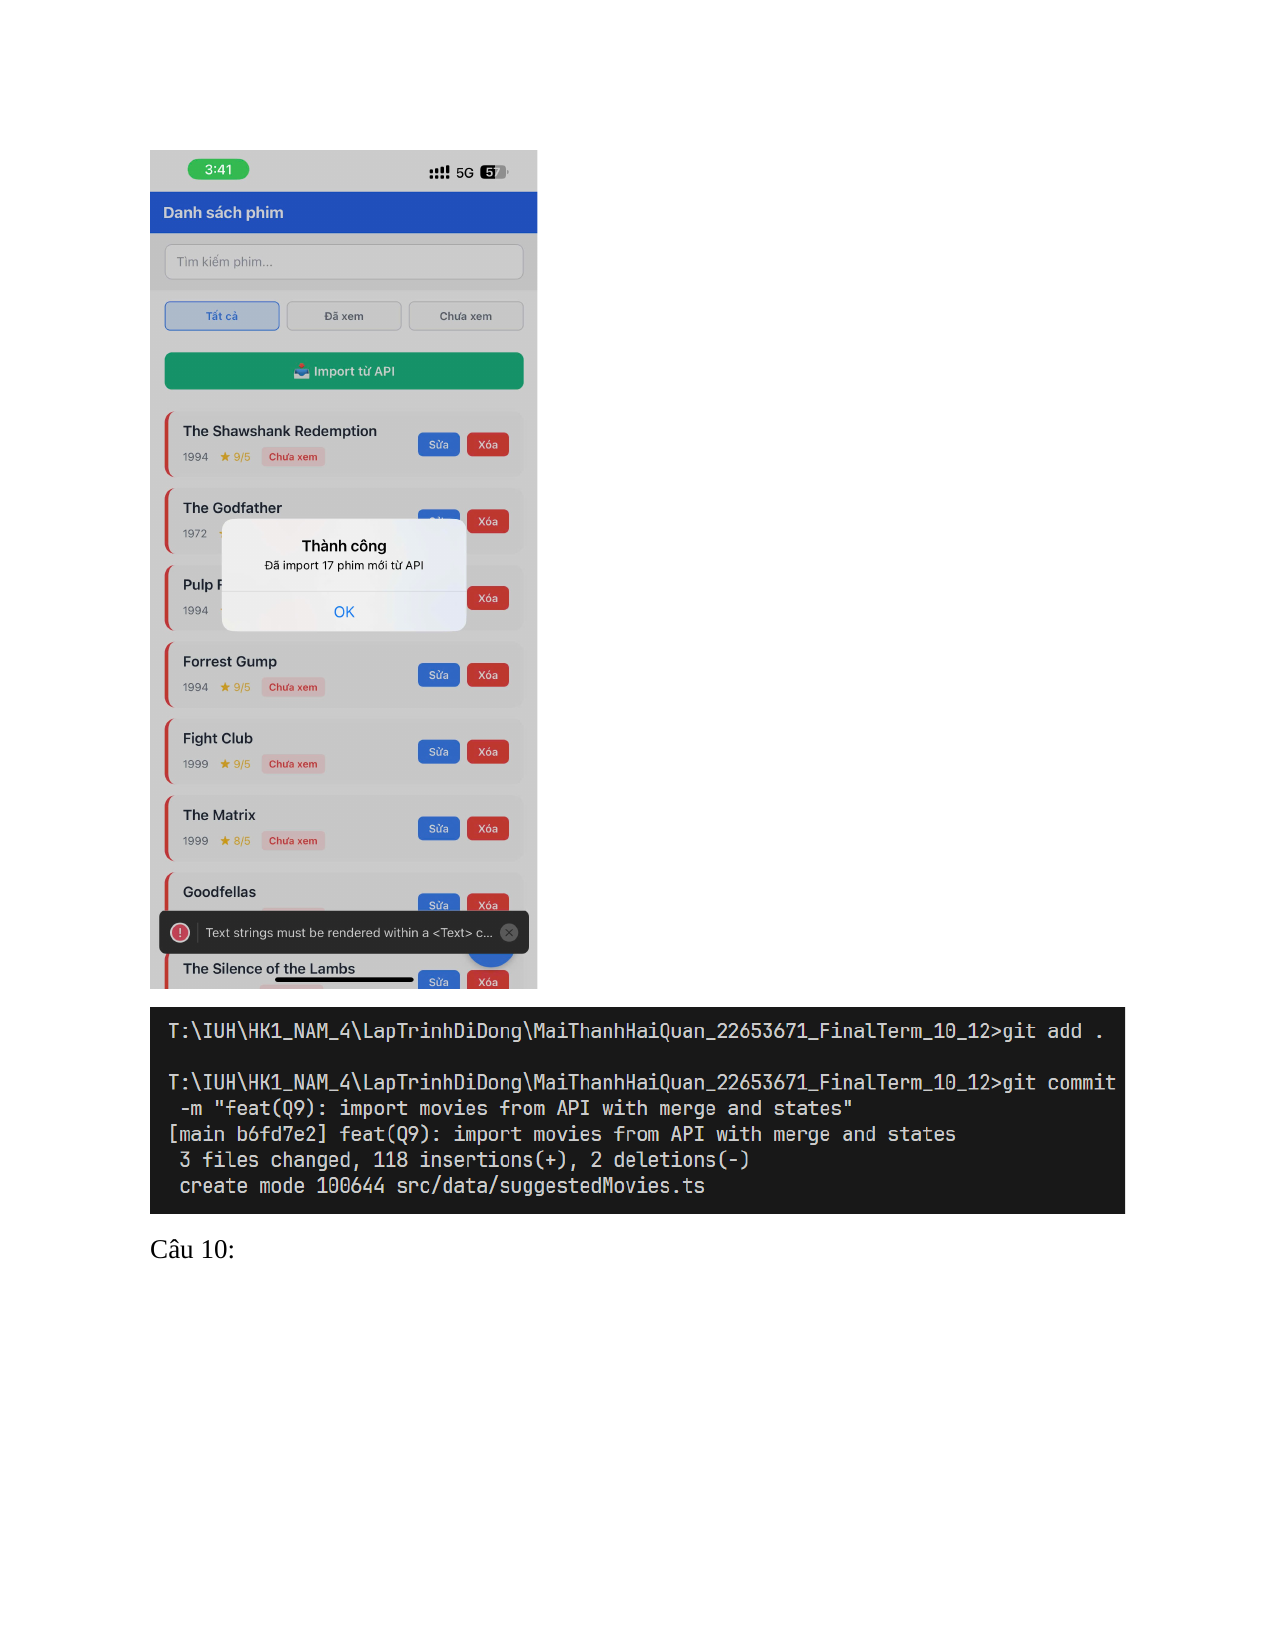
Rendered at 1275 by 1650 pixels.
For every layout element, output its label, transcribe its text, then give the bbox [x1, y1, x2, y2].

picture [150, 1007, 1125, 1214]
picture [150, 150, 538, 989]
text Câu 10: [150, 1233, 1125, 1264]
